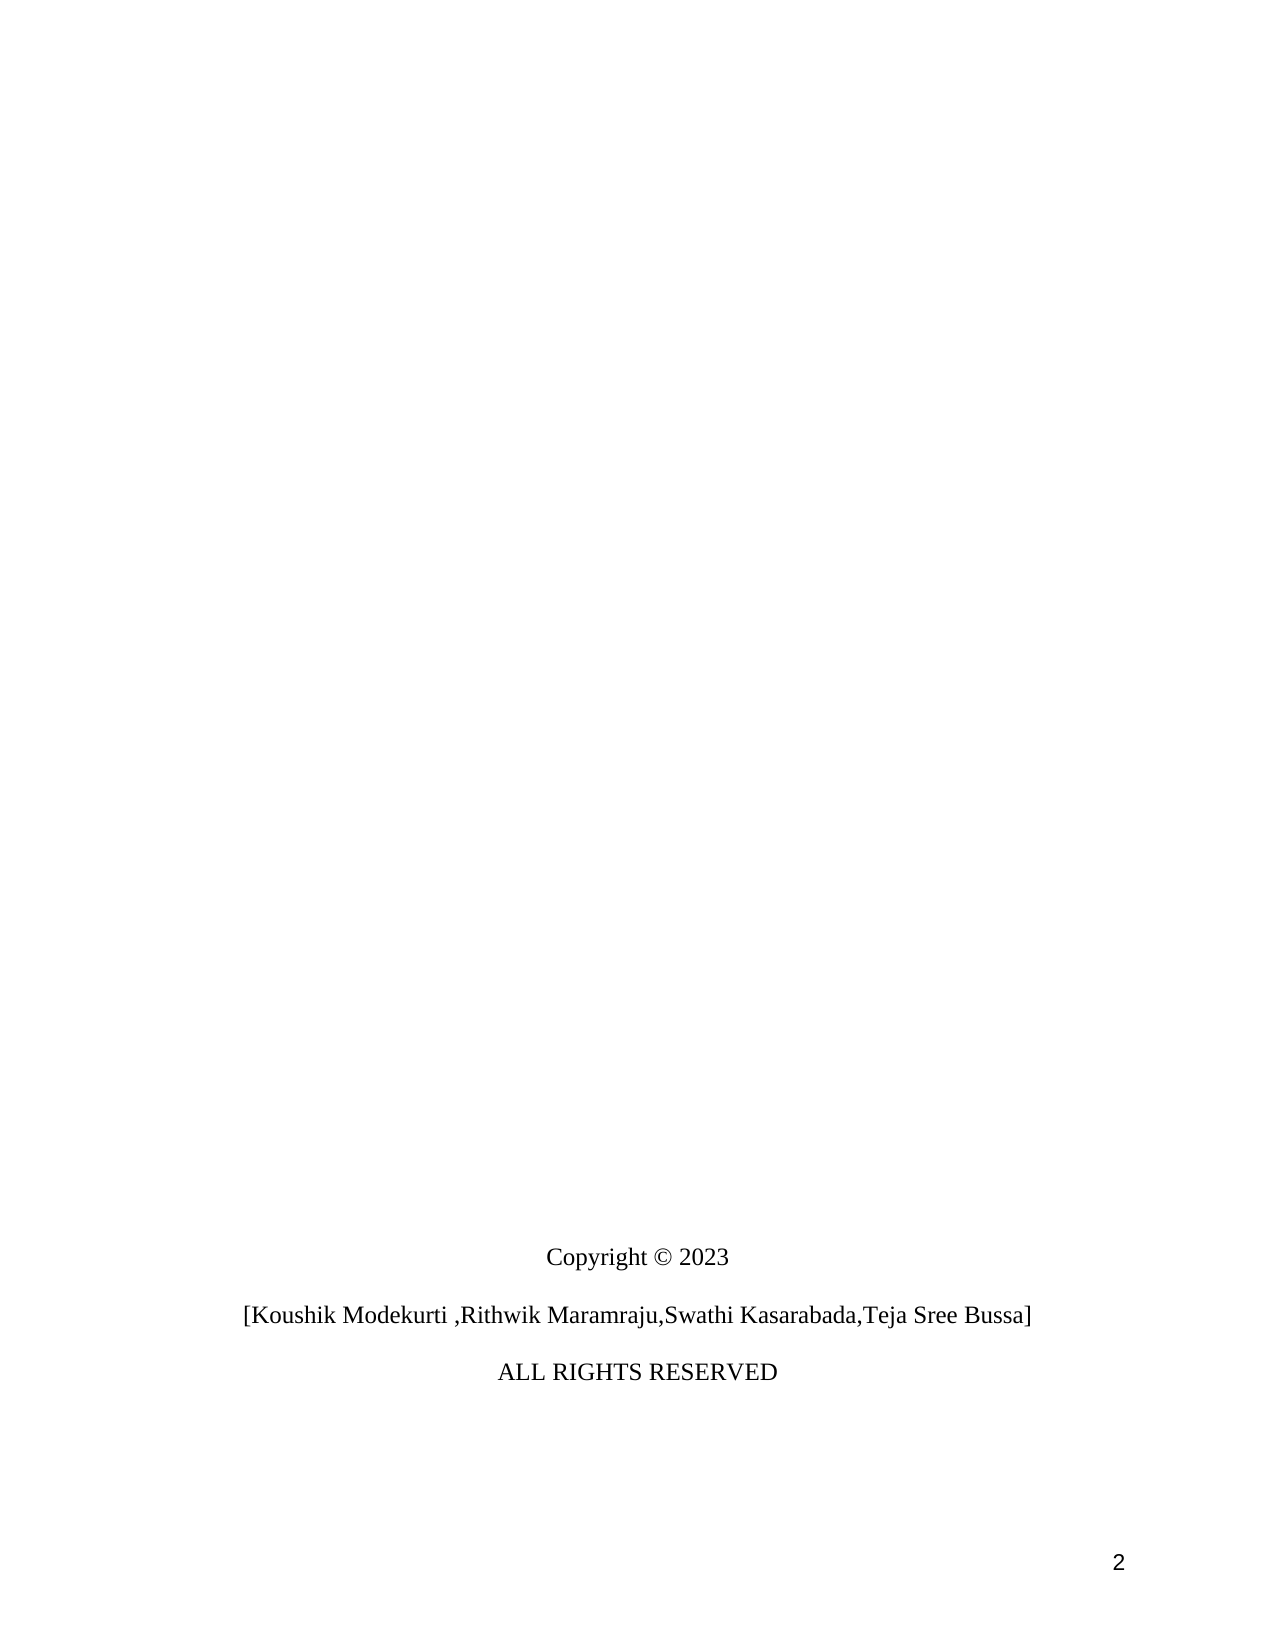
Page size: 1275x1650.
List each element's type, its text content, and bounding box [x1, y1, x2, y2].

text ALL RIGHTS RESERVED [150, 1357, 1125, 1386]
text [Koushik Modekurti ,Rithwik Maramraju,Swathi Kasarabada,Teja Sree Bussa] [150, 1300, 1125, 1329]
text Copyright © 2023 [150, 1242, 1125, 1271]
